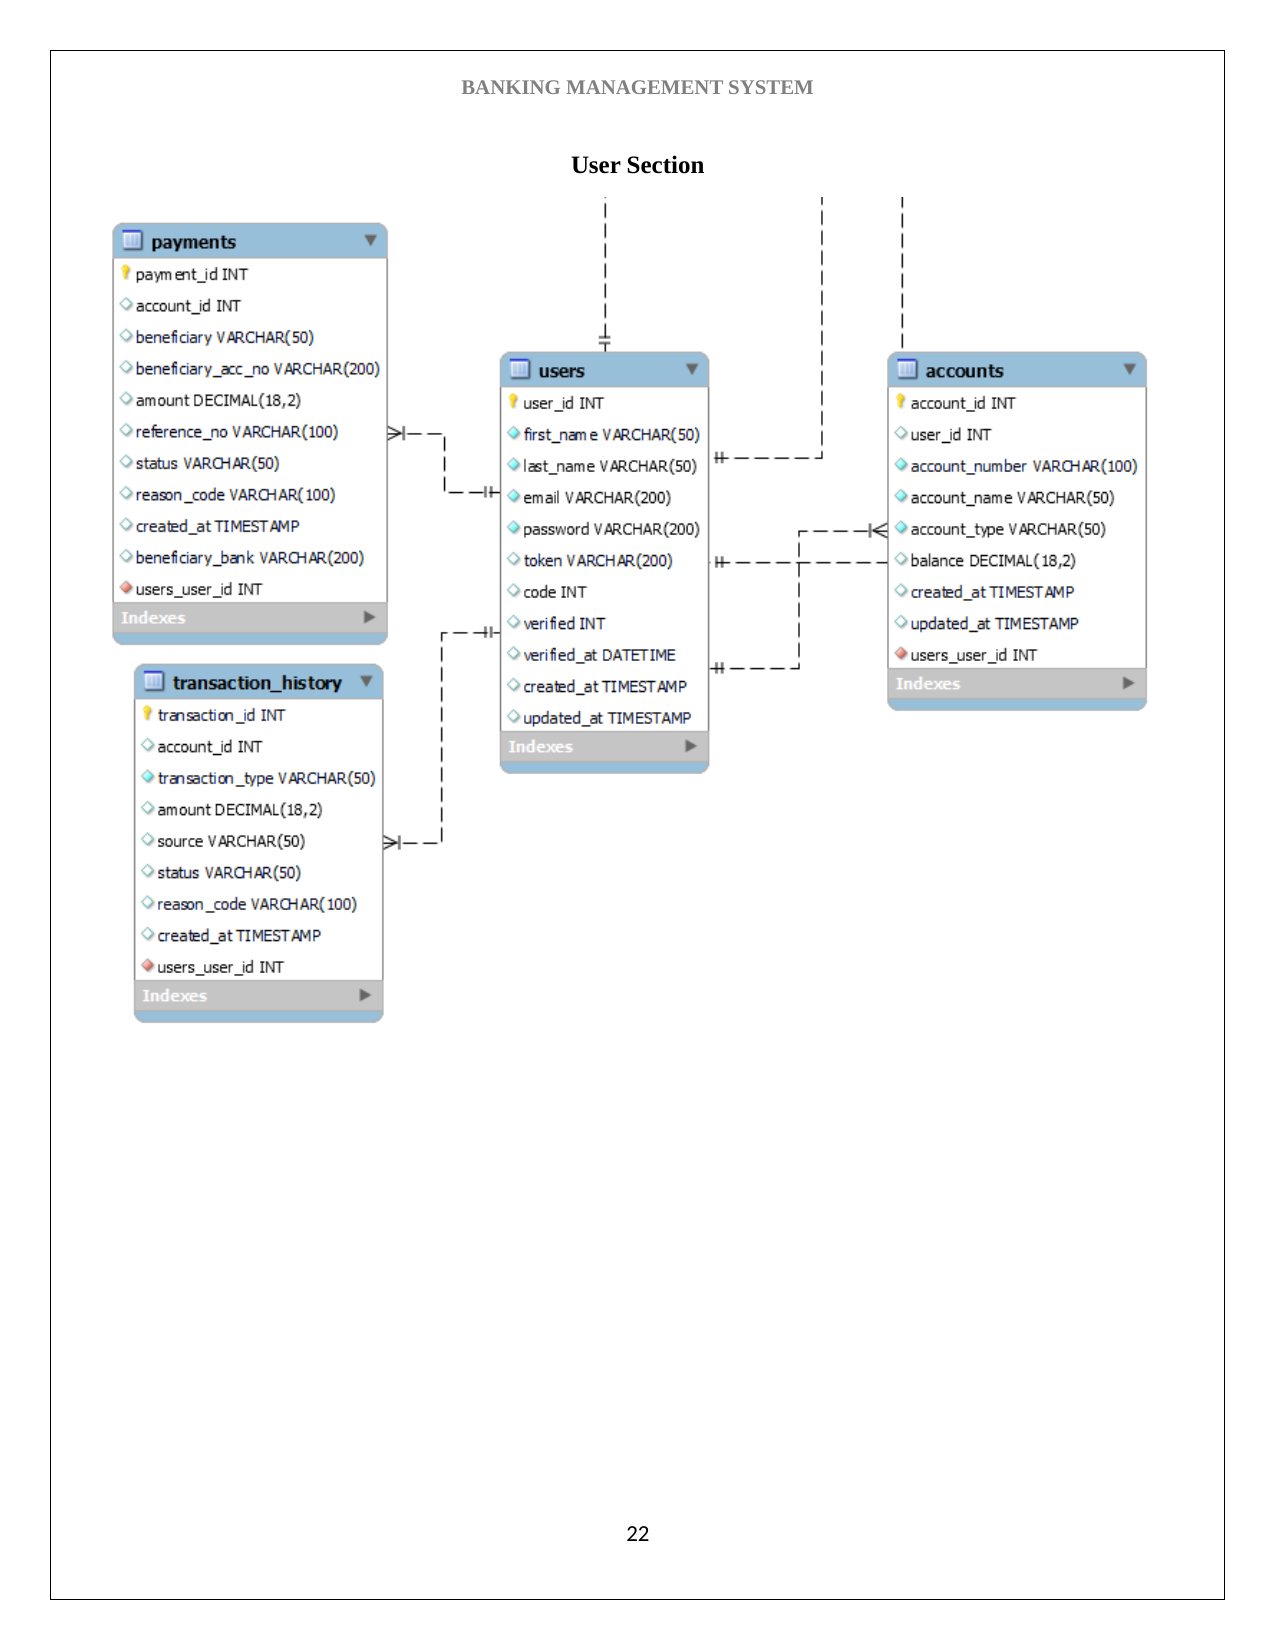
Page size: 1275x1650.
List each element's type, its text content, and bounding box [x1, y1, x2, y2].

text User Section [225, 150, 1050, 179]
picture [92, 197, 1197, 1036]
